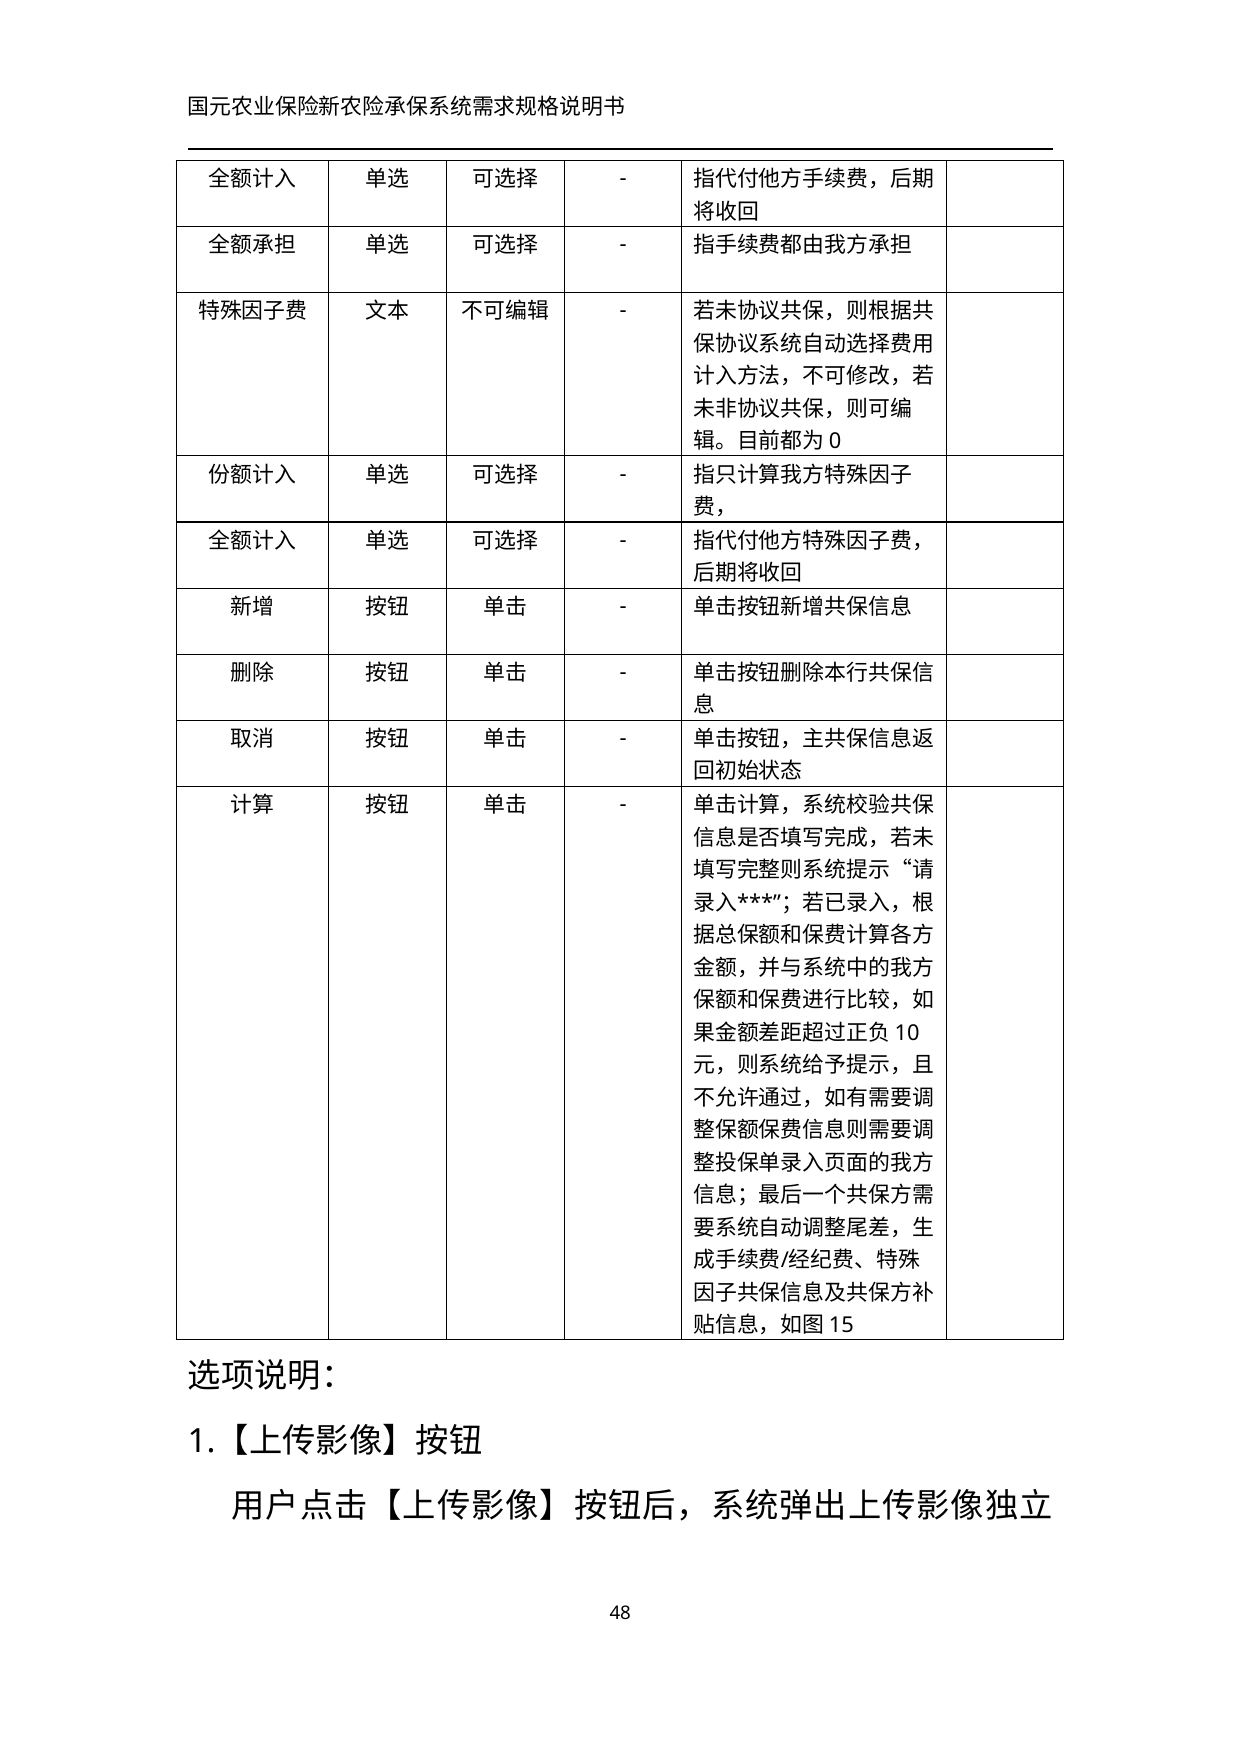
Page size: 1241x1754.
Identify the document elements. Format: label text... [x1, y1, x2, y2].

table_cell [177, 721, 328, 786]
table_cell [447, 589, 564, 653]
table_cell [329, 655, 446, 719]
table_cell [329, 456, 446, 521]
text 选项说明： [187, 1340, 1053, 1405]
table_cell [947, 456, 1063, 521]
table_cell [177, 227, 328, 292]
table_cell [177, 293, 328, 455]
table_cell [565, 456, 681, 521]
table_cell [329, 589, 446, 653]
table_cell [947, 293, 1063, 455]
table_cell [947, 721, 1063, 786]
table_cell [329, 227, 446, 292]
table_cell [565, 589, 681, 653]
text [231, 1470, 1053, 1535]
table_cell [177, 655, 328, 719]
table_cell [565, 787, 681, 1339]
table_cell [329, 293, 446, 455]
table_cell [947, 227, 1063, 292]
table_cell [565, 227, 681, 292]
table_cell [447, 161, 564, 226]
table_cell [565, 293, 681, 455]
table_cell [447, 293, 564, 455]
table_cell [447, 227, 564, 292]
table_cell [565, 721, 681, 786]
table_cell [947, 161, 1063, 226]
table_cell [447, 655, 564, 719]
text 1.【上传影像】按钮 [187, 1405, 1053, 1470]
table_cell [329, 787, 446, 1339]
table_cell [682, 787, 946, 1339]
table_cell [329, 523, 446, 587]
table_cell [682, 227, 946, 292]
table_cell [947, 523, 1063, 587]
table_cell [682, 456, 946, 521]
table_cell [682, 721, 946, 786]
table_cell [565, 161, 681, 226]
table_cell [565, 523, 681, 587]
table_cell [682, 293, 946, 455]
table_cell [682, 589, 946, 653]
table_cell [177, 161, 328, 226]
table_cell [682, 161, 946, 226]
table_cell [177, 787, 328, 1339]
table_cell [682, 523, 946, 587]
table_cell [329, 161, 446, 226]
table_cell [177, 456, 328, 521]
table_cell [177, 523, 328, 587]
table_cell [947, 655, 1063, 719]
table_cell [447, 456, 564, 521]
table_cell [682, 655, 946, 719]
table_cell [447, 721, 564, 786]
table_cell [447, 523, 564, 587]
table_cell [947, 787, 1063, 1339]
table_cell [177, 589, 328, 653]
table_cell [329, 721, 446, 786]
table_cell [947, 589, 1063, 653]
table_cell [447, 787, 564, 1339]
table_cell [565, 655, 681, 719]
